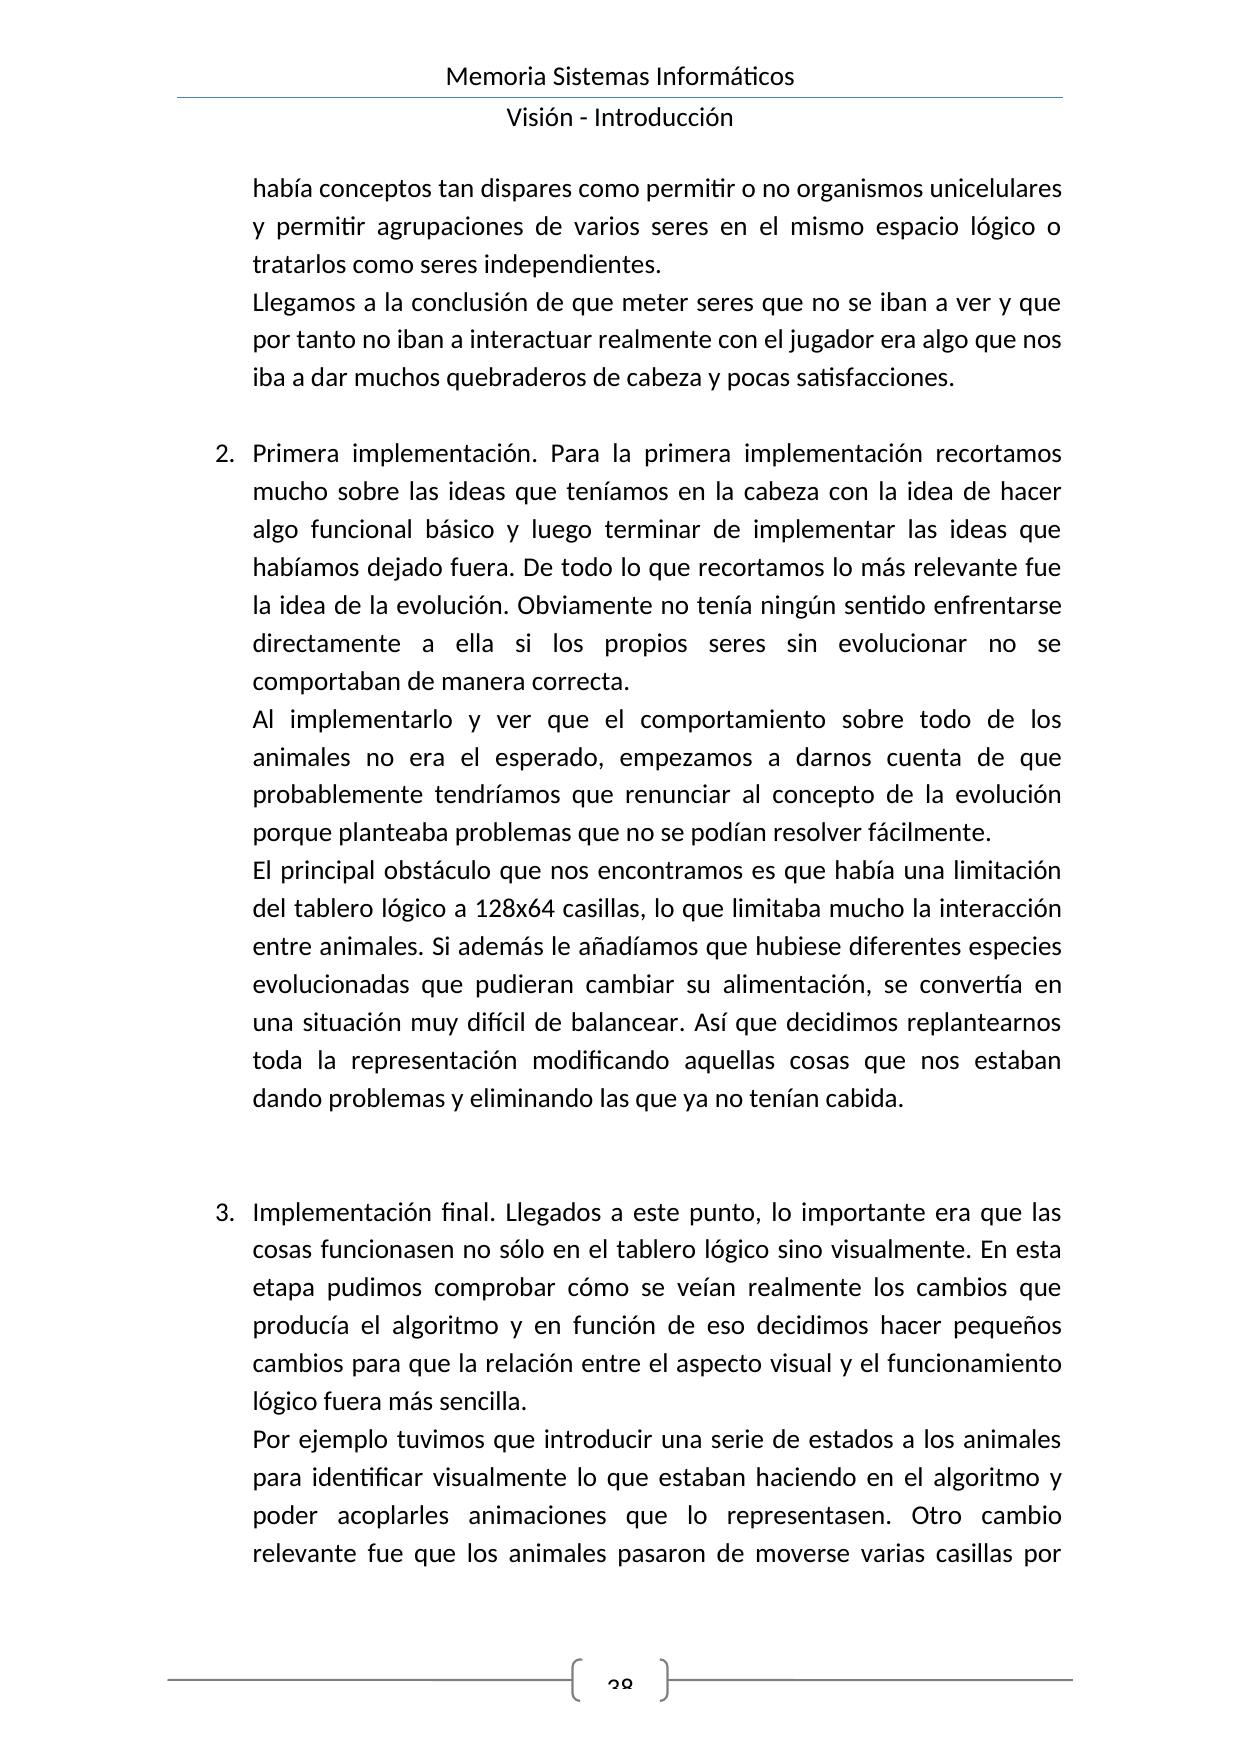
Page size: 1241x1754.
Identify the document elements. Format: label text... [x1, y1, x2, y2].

list Implementación final. Llegados a este punto, lo importante era que las cosas funcionasen no sólo en el tablero lógico sino visualmente. En esta etapa pudimos comprobar cómo se veían realmente los cambios que producía el algoritmo y en función de eso decidimos hacer pequeños cambios para que la relación entre el aspecto visual y el funcionamiento lógico fuera más sencilla. [215, 1195, 1063, 1417]
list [215, 171, 1063, 280]
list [252, 1422, 1063, 1569]
list Primera implementación. Para la primera implementación recortamos mucho sobre las ideas que teníamos en la cabeza con la idea de hacer algo funcional básico y luego terminar de implementar las ideas que habíamos dejado fuera. De todo lo que recortamos lo más relevante fue la idea de la evolución. Obviamente no tenía ningún sentido enfrentarse directamente a ella si los propios seres sin evolucionar no se comportaban de manera correcta. [215, 436, 1063, 697]
list El principal obstáculo que nos encontramos es que había una limitación del tablero lógico a 128x64 casillas, lo que limitaba mucho la interacción entre animales. Si además le añadíamos que hubiese diferentes especies evolucionadas que pudieran cambiar su alimentación, se convertía en una situación muy difícil de balancear. Así que decidimos replantearnos toda la representación modificando aquellas cosas que nos estaban dando problemas y eliminando las que ya no tenían cabida. [252, 853, 1063, 1114]
list Al implementarlo y ver que el comportamiento sobre todo de los animales no era el esperado, empezamos a darnos cuenta de que probablemente tendríamos que renunciar al concepto de la evolución porque planteaba problemas que no se podían resolver fácilmente. [252, 702, 1063, 849]
list Llegamos a la conclusión de que meter seres que no se iban a ver y que por tanto no iban a interactuar realmente con el jugador era algo que nos iba a dar muchos quebraderos de cabeza y pocas satisfacciones. [252, 285, 1063, 394]
